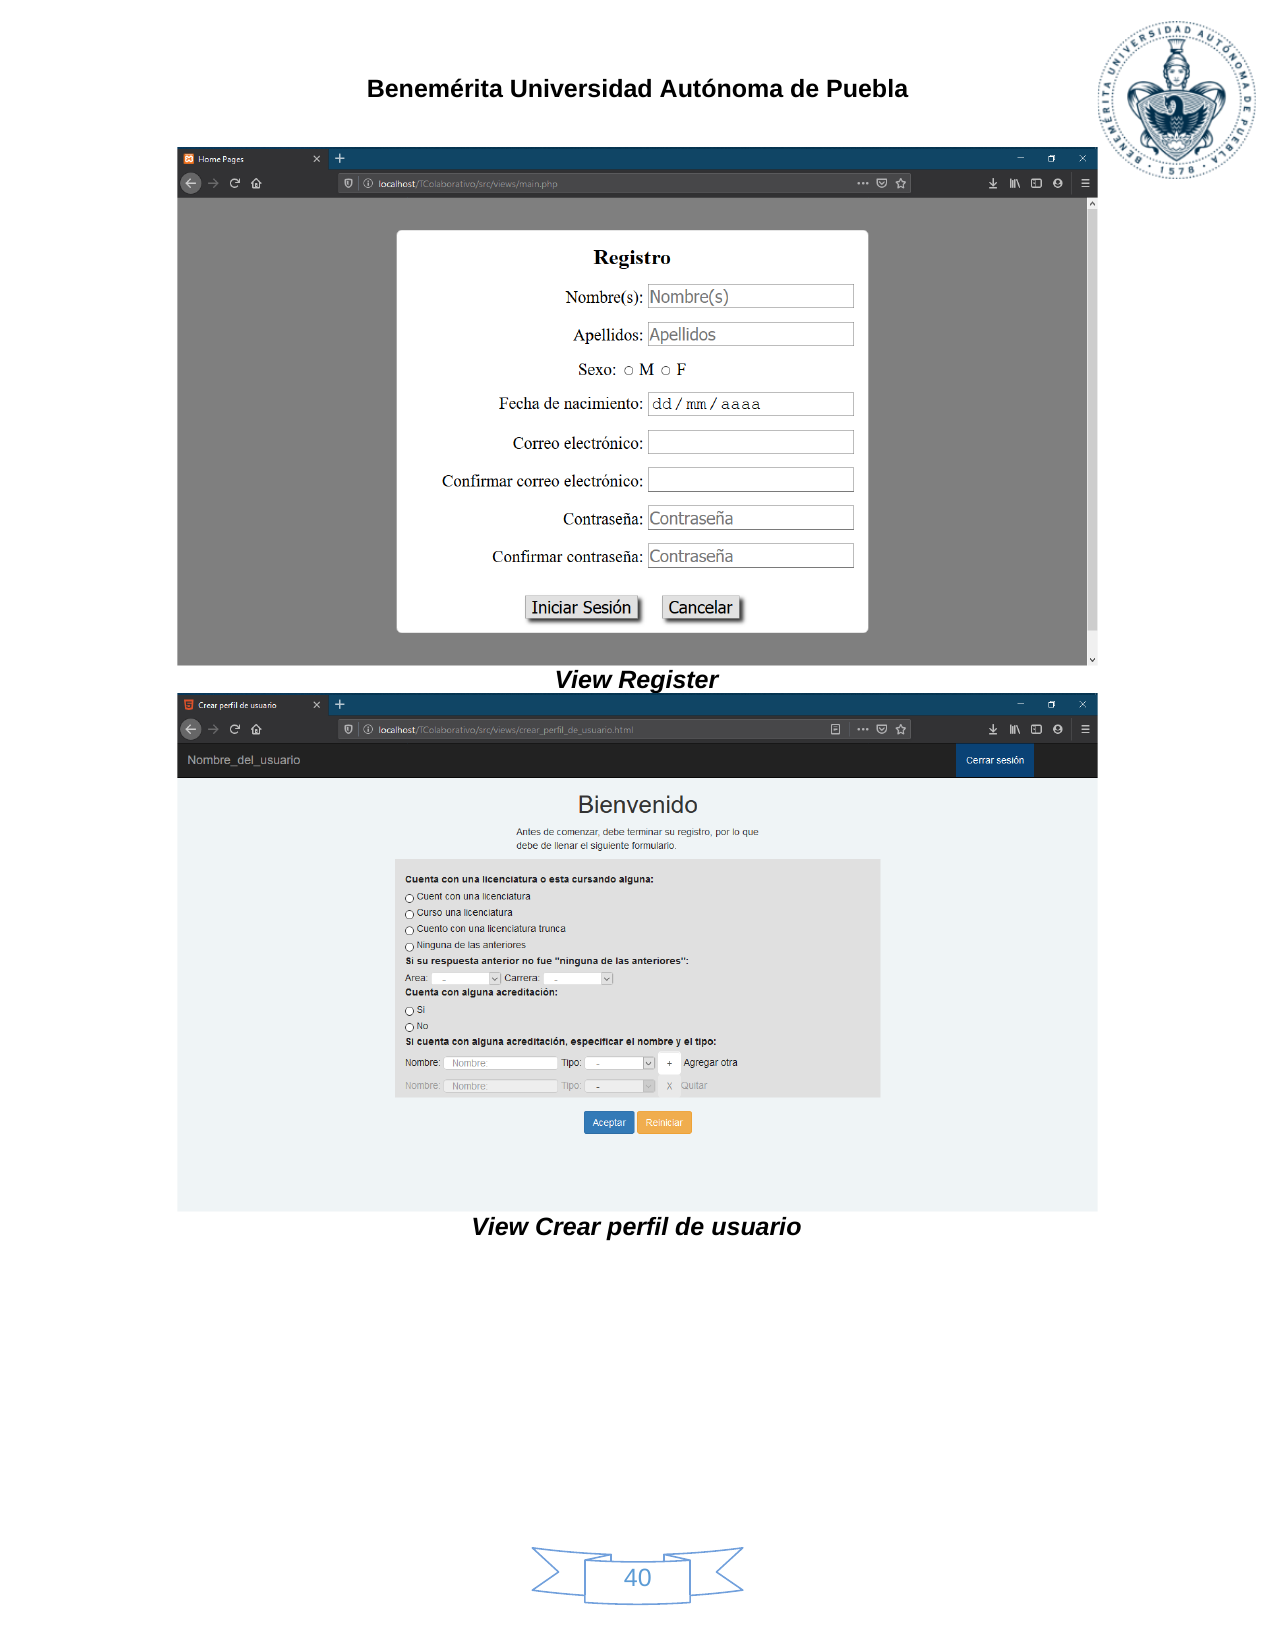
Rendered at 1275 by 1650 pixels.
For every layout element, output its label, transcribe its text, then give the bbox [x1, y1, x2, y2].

text View Crear perfil de usuario [177, 1212, 1098, 1240]
picture [177, 21, 1256, 666]
text View Register [177, 666, 1098, 693]
picture [177, 693, 1098, 1212]
